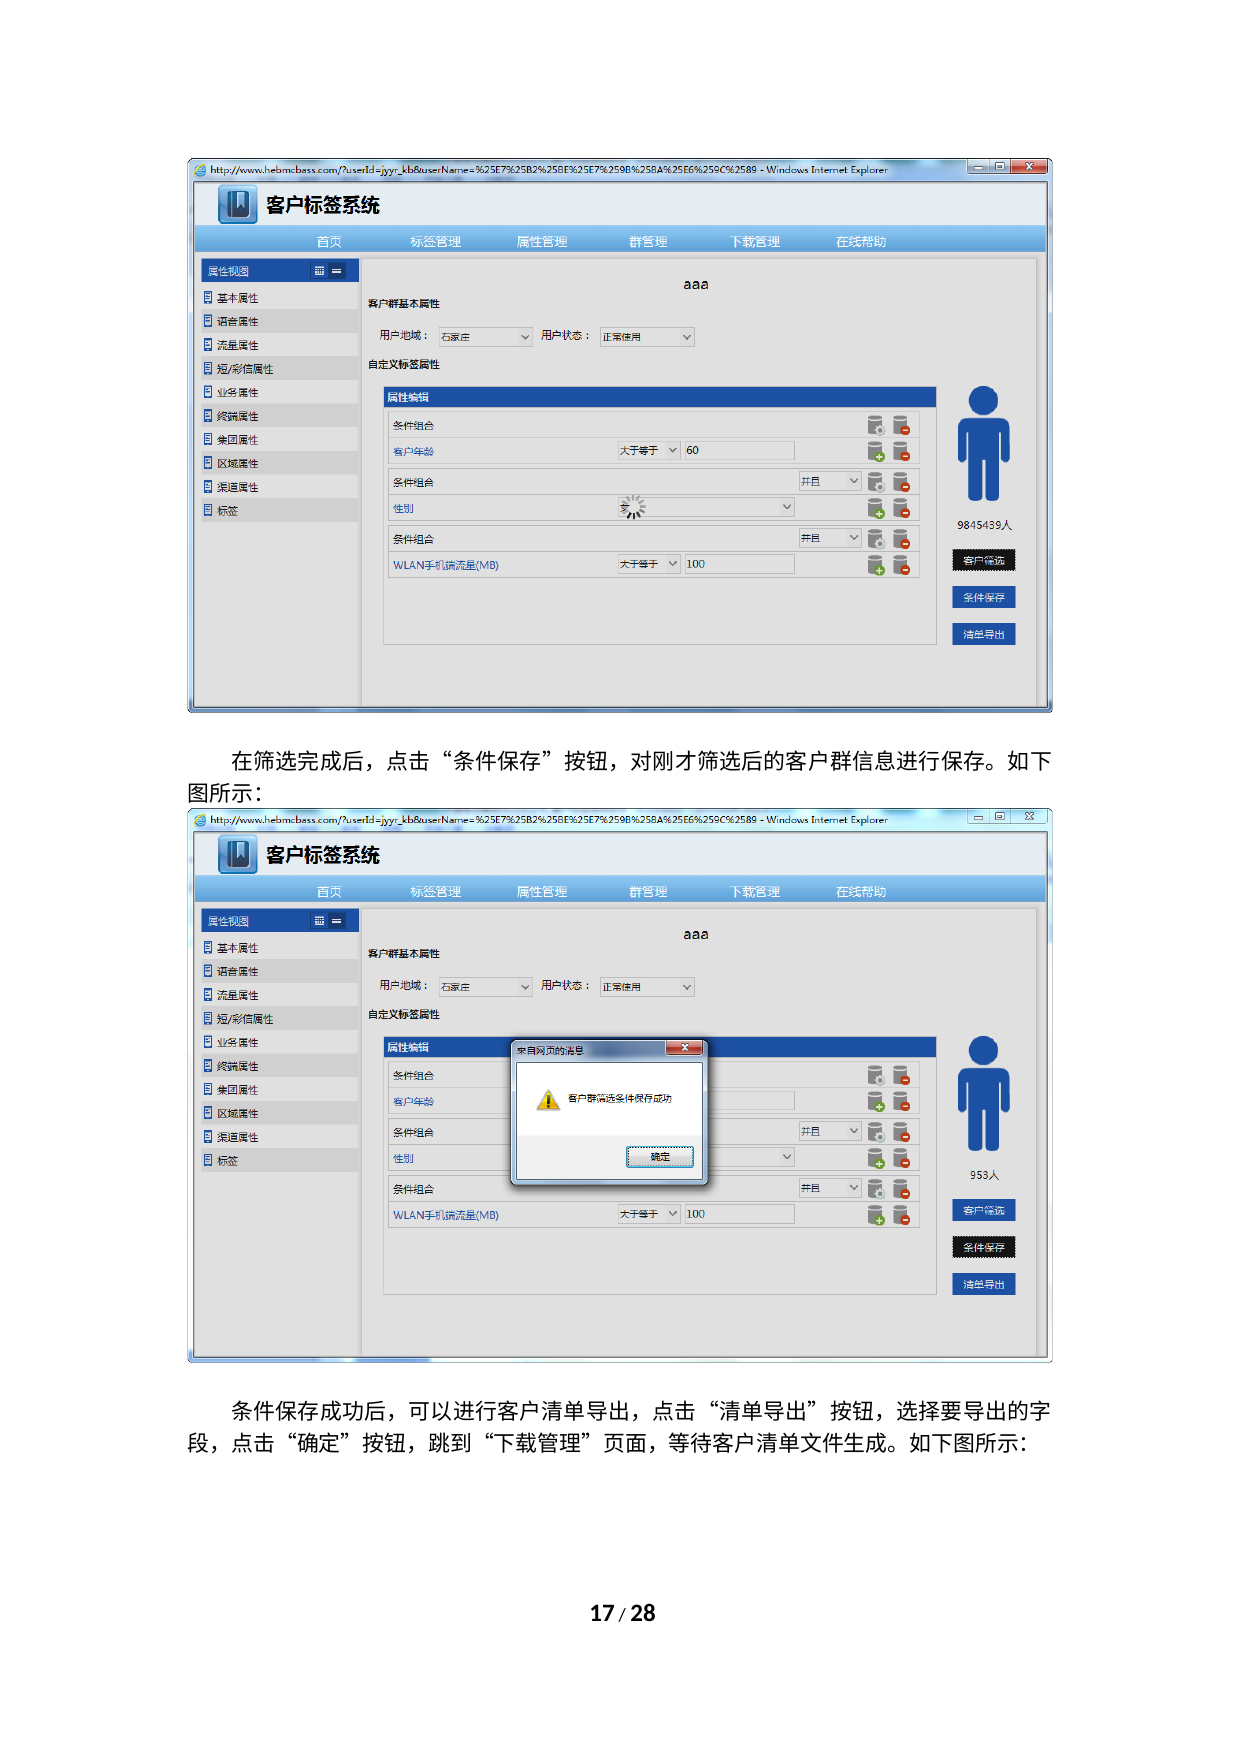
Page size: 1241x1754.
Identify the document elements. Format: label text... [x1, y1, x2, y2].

picture [187, 158, 1053, 713]
text 在筛选完成后，点击“条件保存”按钮，对刚才筛选后的客户群信息进行保存。如下图所示： [187, 743, 1053, 808]
picture [187, 808, 1053, 1363]
text 条件保存成功后，可以进行客户清单导出，点击“清单导出”按钮，选择要导出的字段，点击“确定”按钮，跳到“下载管理”页面，等待客户清单文件生成。如下图所示： [187, 1393, 1053, 1458]
